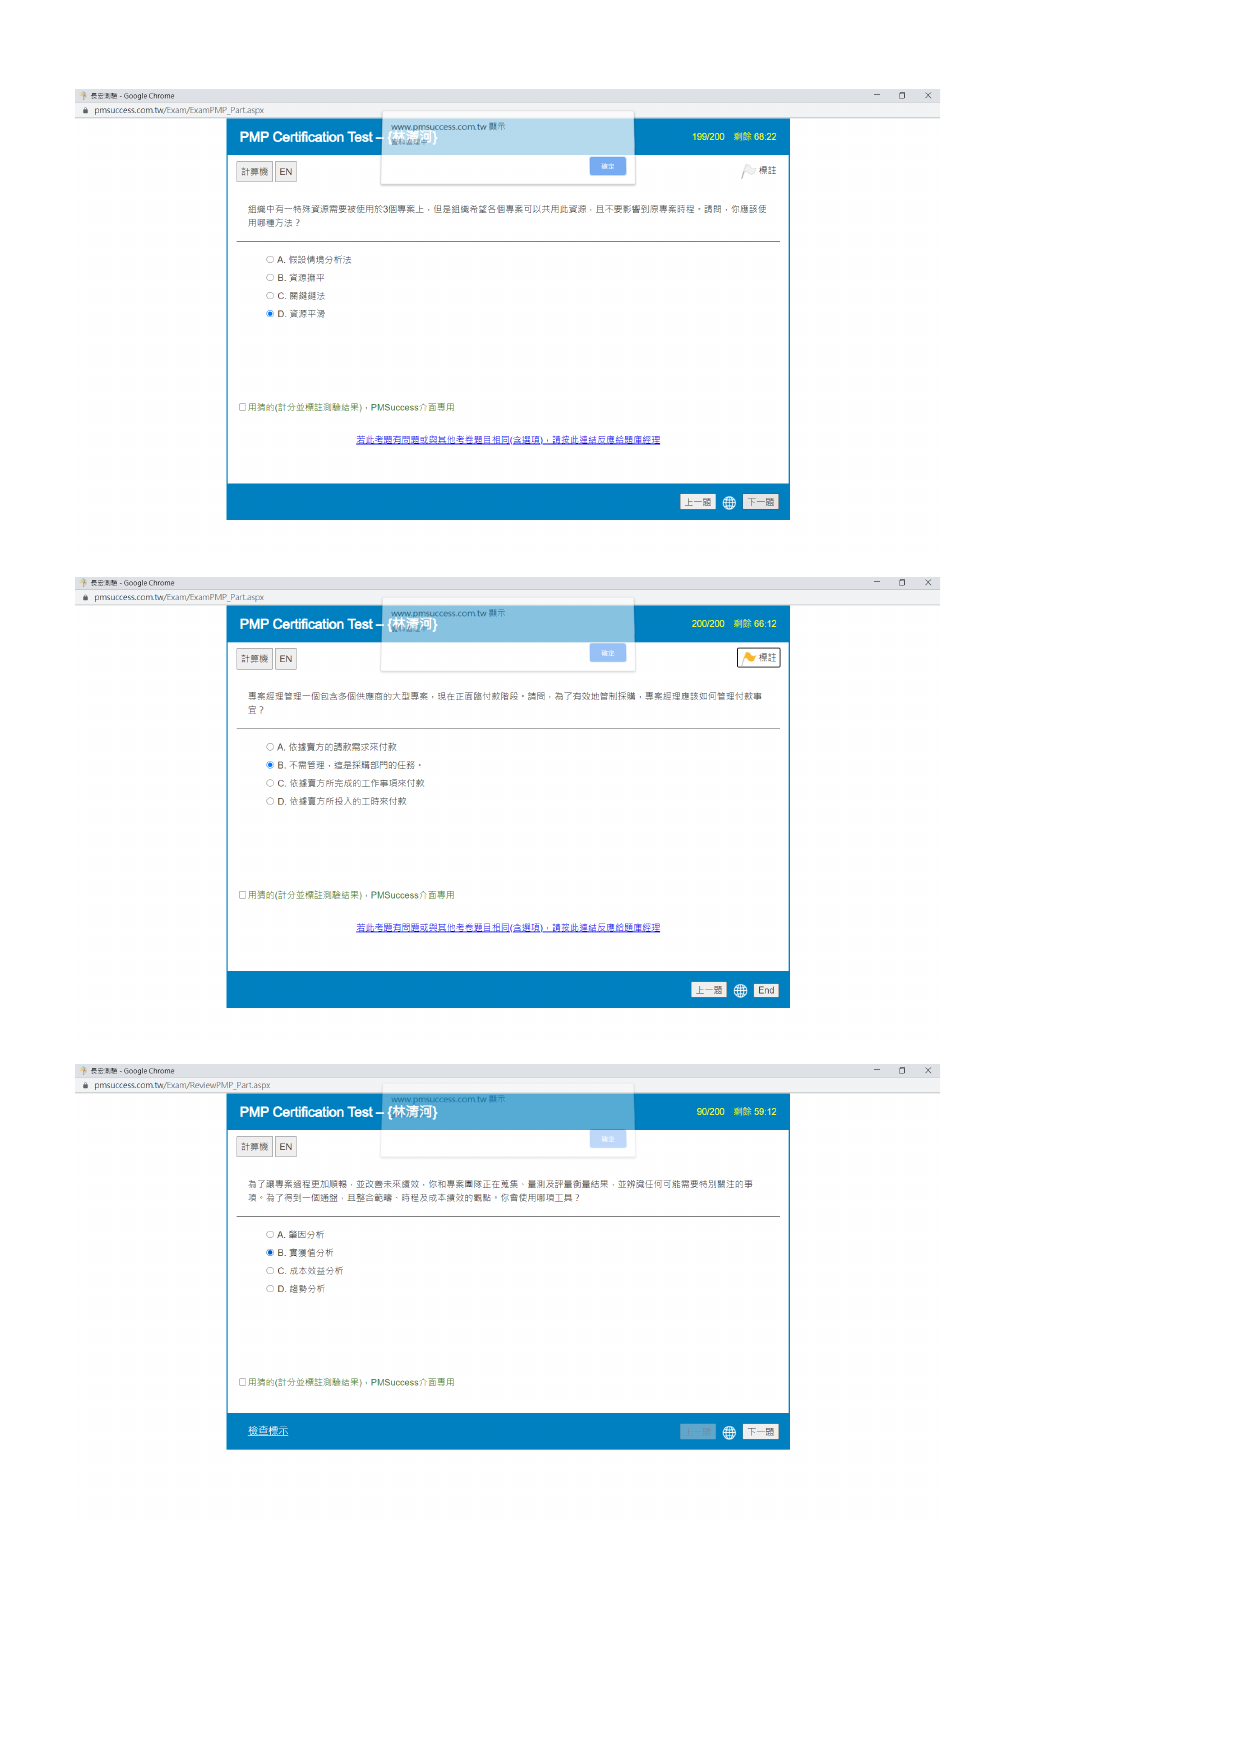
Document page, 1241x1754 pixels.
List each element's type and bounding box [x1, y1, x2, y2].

picture [75, 1064, 941, 1529]
picture [75, 89, 941, 554]
picture [75, 577, 941, 1042]
